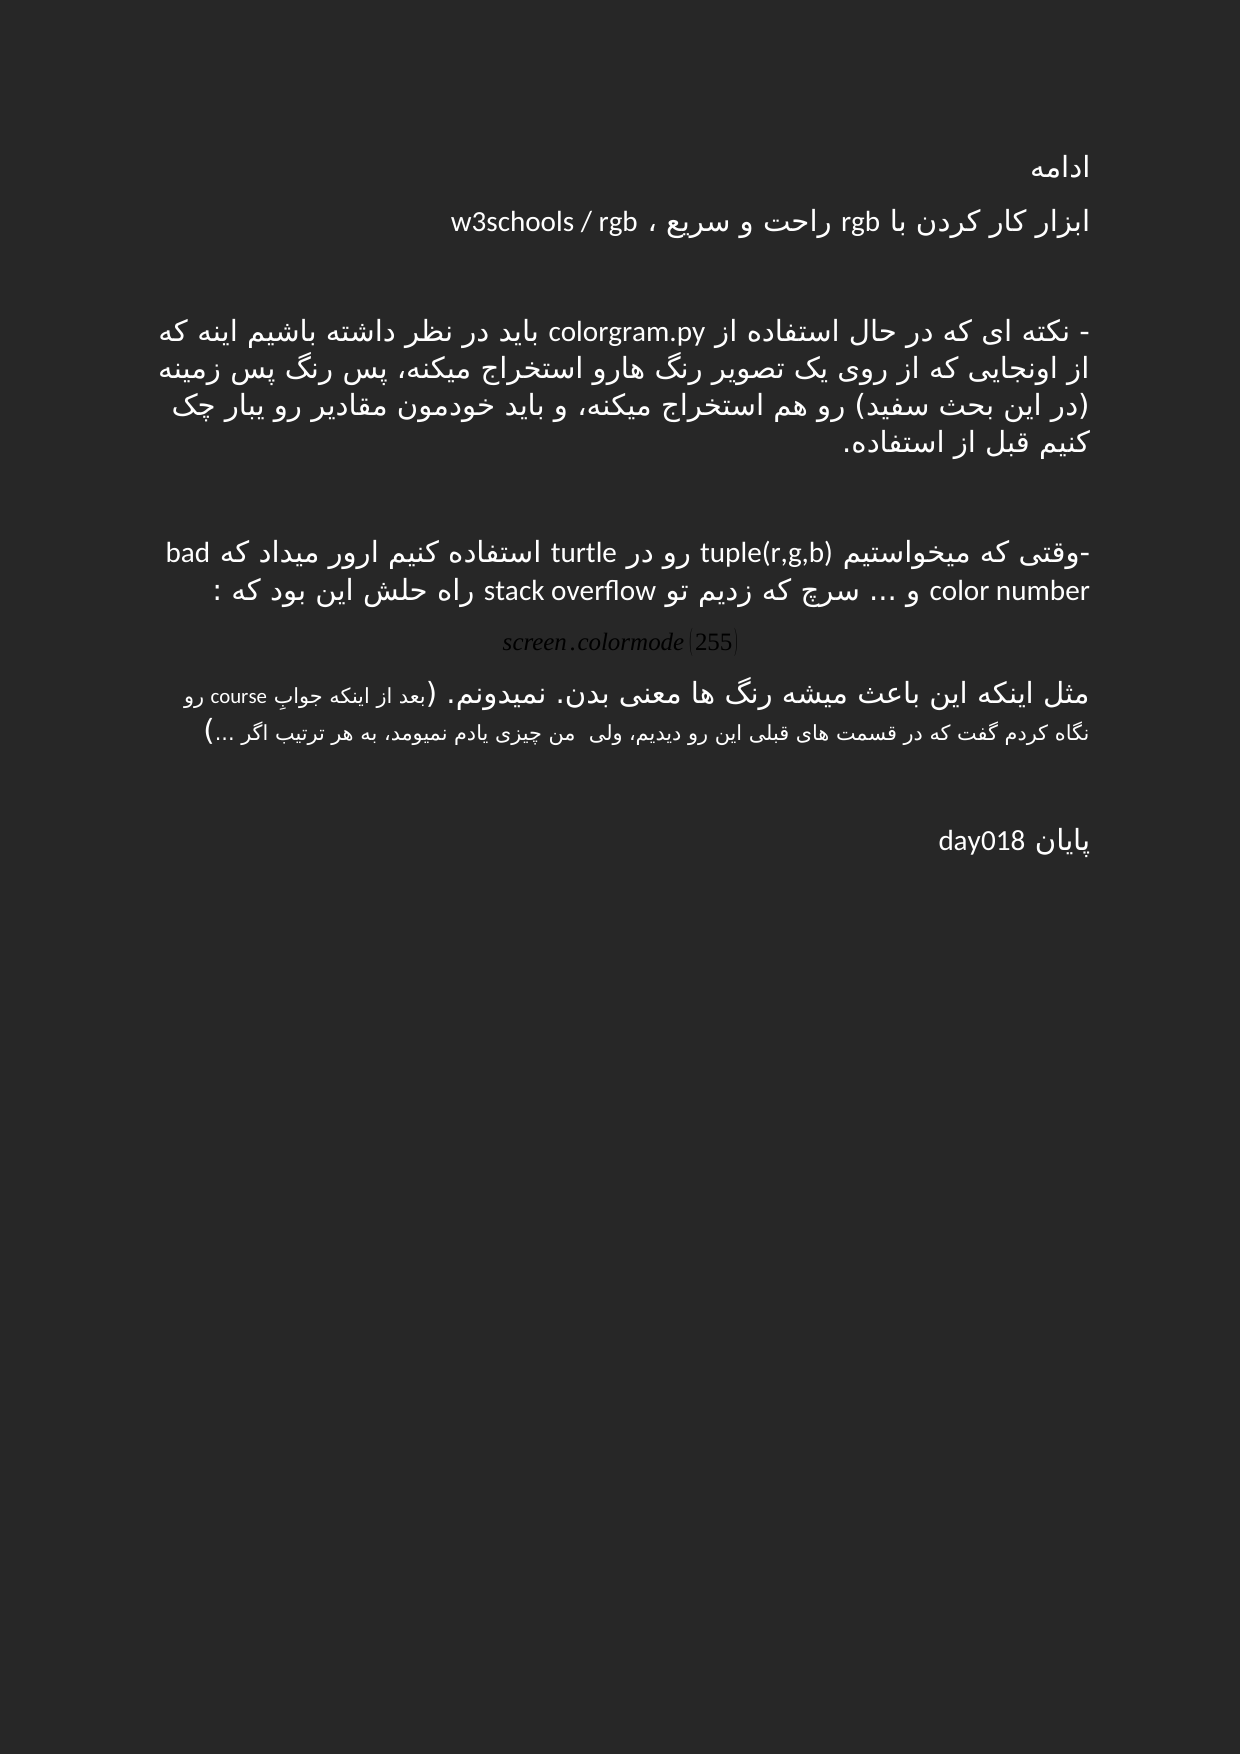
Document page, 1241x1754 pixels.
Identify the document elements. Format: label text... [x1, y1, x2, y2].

text ابزار کار کردن با rgb راحت و سریع ، w3schools / rgb [150, 203, 1090, 239]
text - نکته ای که در حال استفاده از colorgram.py باید در نظر داشته باشیم اینه که از اونجایی که از روی یک تصویر رنگ هارو استخراج میکنه، پس رنگ پس زمینه (در این بحث سفید) رو هم استخراج میکنه، و باید خودمون مقادیر رو یبار چک کنیم قبل از استفاده. [150, 313, 1090, 459]
text پایان day018 [150, 822, 1090, 857]
text -وقتی که میخواستیم tuple(r,g,b) رو در turtle استفاده کنیم ارور میداد که bad color number و ... سرچ که زدیم تو stack overflow راه حلش این بود که : [150, 534, 1090, 608]
text ادامه [150, 150, 1090, 184]
text مثل اینکه این باعث میشه رنگ ها معنی بدن. نمیدونم. (بعد از اینکه جوابِ course رو نگاه کردم گفت که در قسمت های قبلی این رو دیدیم، ولی من چیزی یادم نمیومد، به هر ترتیب اگر ...) [150, 677, 1090, 747]
